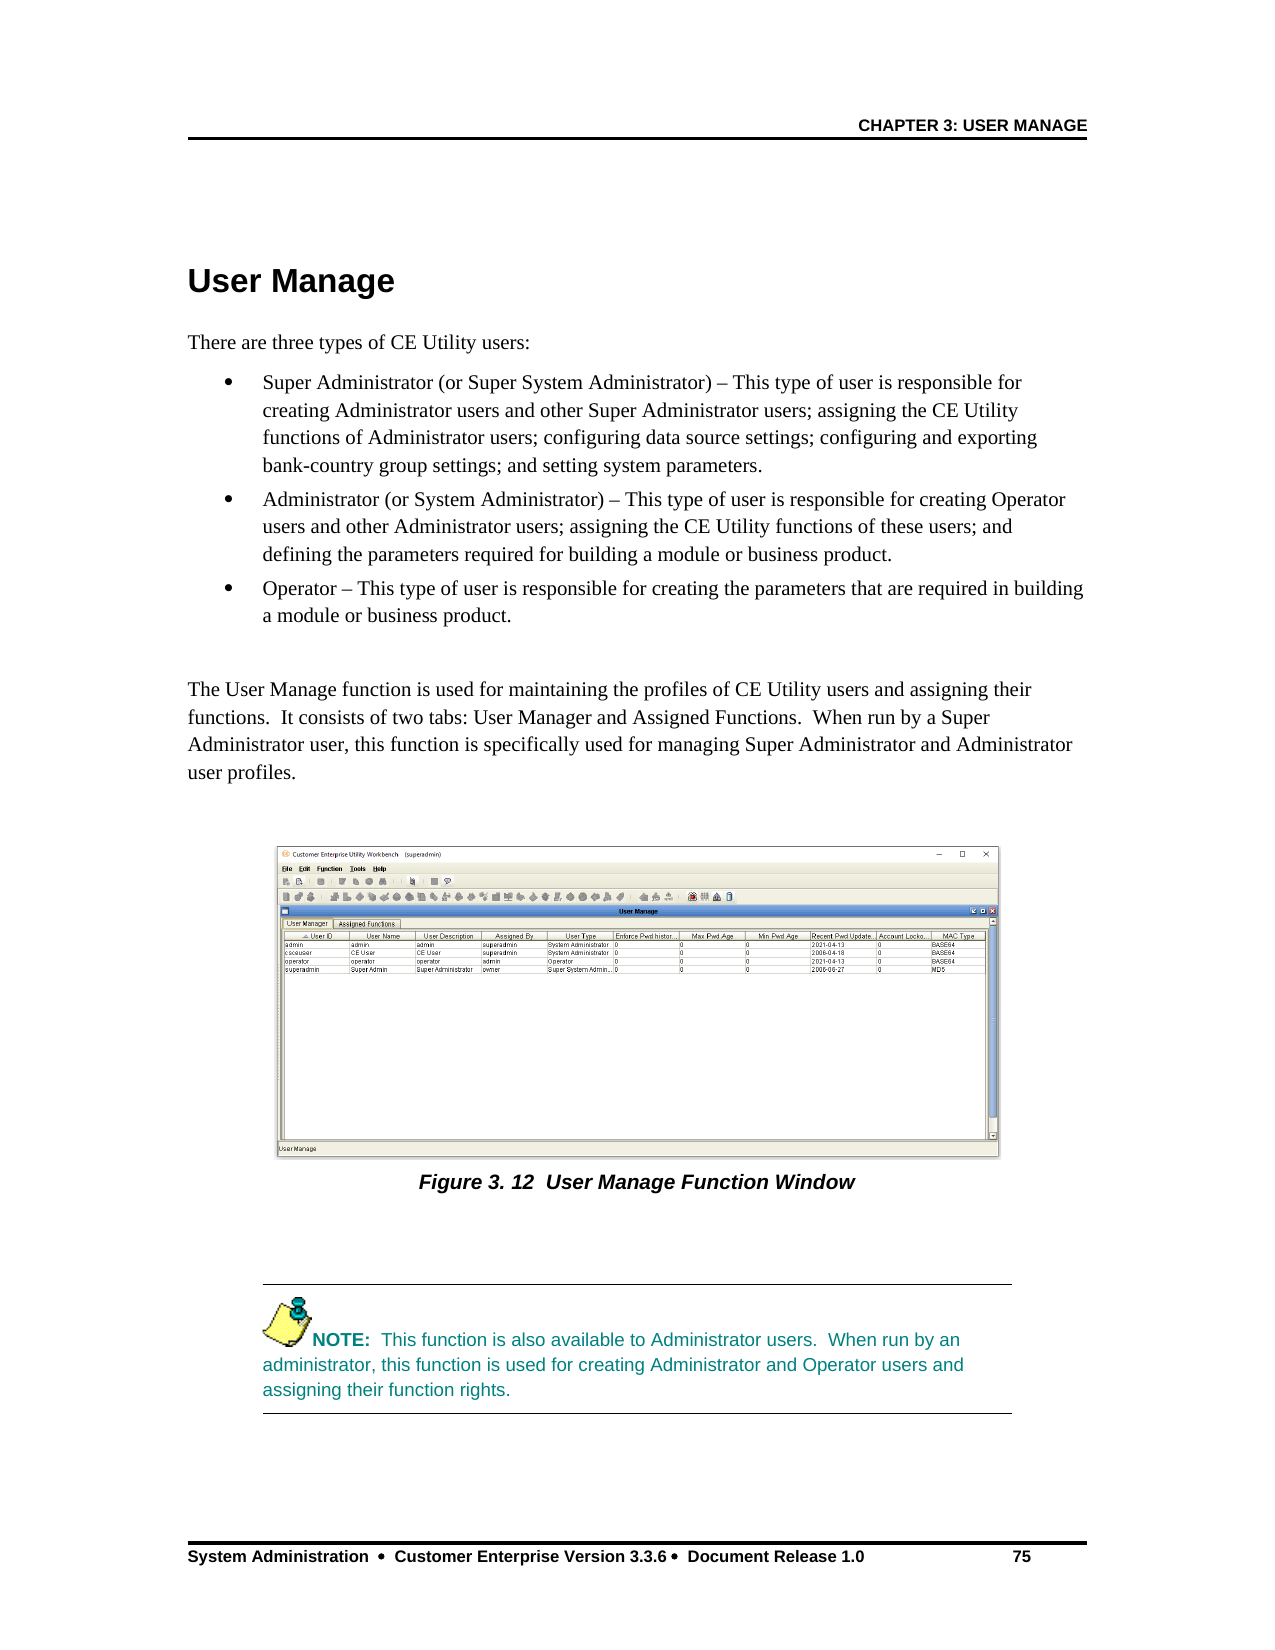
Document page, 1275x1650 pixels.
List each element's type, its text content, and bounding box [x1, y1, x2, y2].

list Administrator (or System Administrator) – This type of user is responsible for creating Operator users and other Administrator users; assigning the CE Utility functions of these users; and defining the parameters required for building a module or business product. [225, 487, 1087, 566]
list Operator – This type of user is responsible for creating the parameters that are required in building a module or business product. [225, 576, 1087, 627]
text The User Manage function is used for maintaining the profiles of CE Utility users and assigning their functions. It consists of two tabs: User Manager and Assigned Functions. When run by a Super Administrator user, this function is specifically used for managing Super Administrator and Administrator user profiles. [187, 677, 1087, 784]
text User Manage [187, 261, 1087, 299]
text NOTE: This function is also available to Administrator users. When run by an administrator, this function is used for creating Administrator and Operator users and assigning their function rights. [262, 1285, 1012, 1414]
text There are three types of CE Utility users: [187, 330, 1087, 354]
table_header [263, 840, 1012, 1163]
list Super Administrator (or Super System Administrator) – This type of user is responsible for creating Administrator users and other Super Administrator users; assigning the CE Utility functions of Administrator users; configuring data source settings; configuring and exporting bank-country group settings; and setting system parameters. [225, 370, 1087, 477]
picture [262, 1297, 312, 1347]
picture [273, 846, 1002, 1160]
